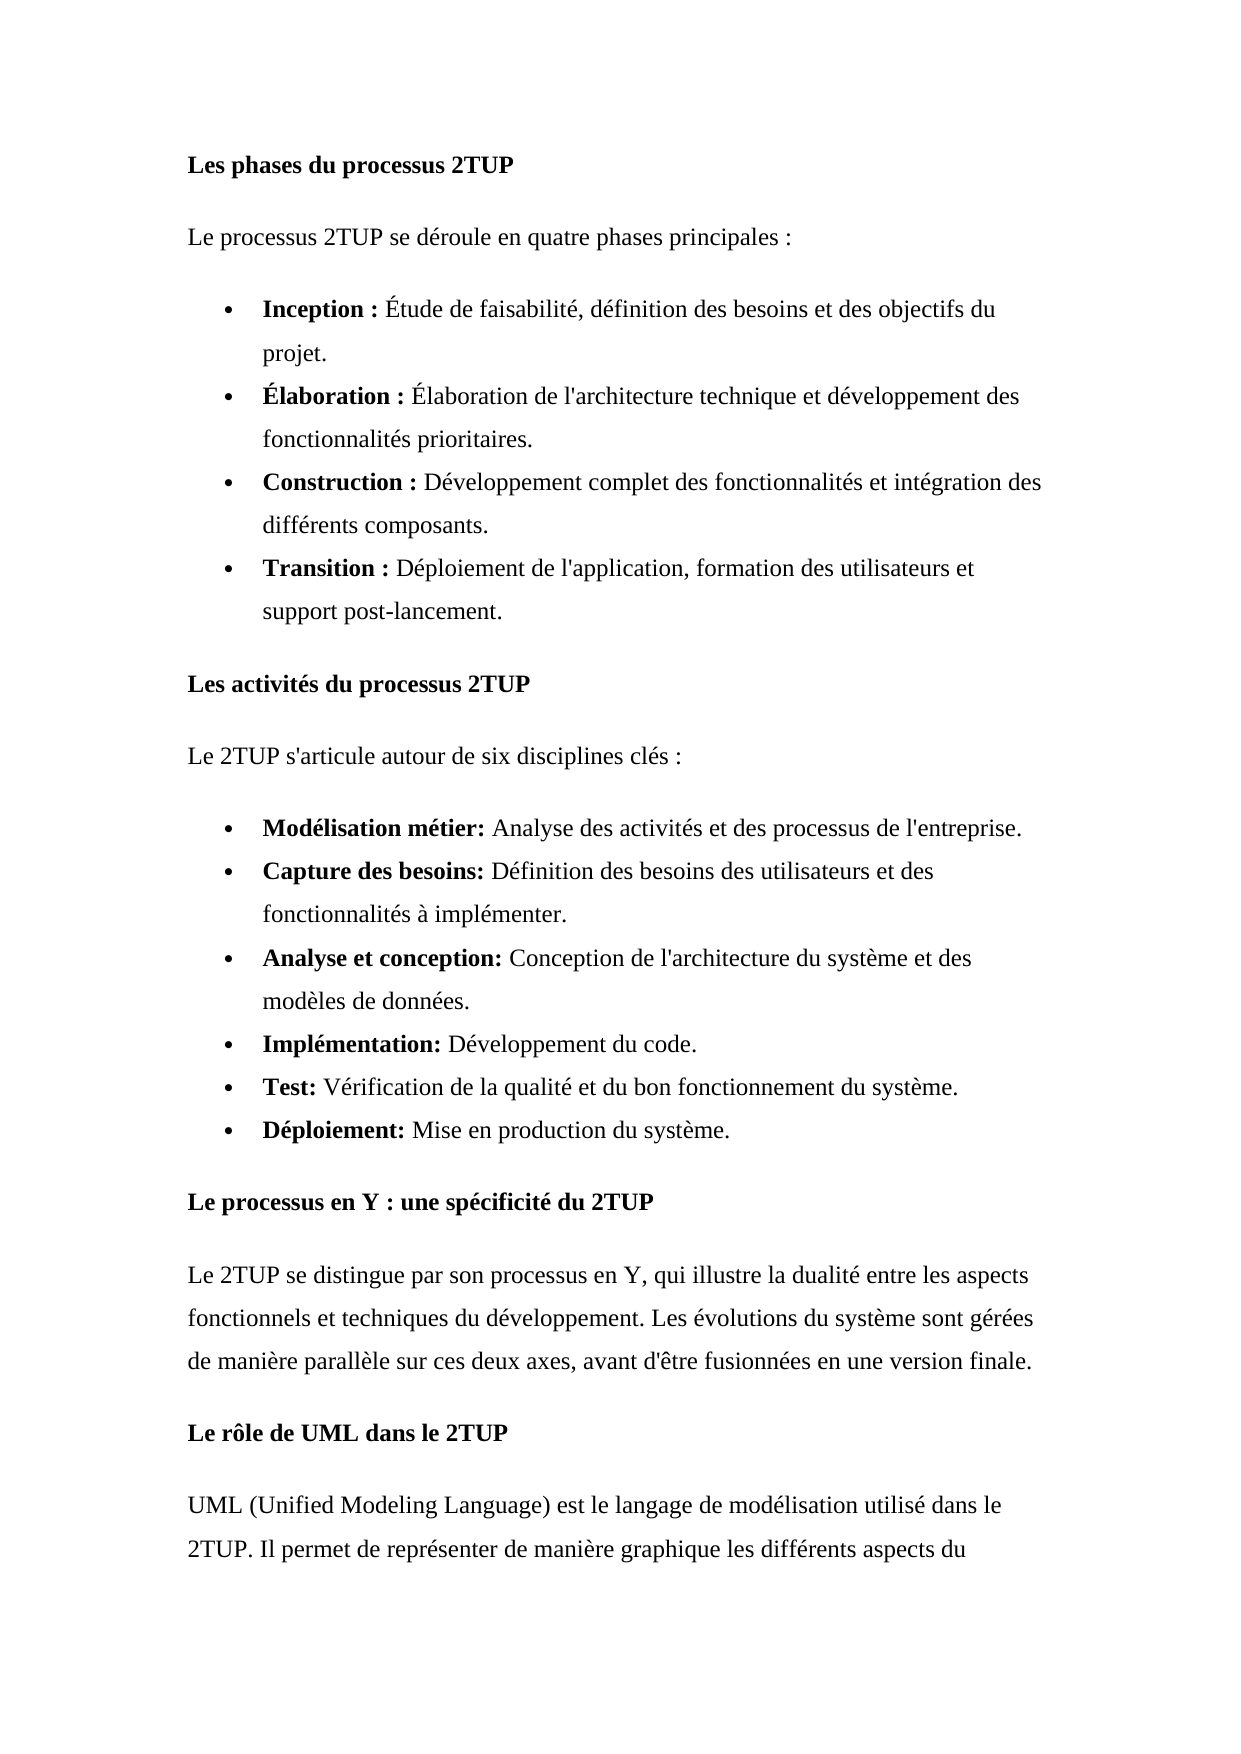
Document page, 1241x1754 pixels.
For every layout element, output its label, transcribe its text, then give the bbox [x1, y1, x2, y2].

list Capture des besoins: Définition des besoins des utilisateurs et des fonctionnalités à implémenter. [225, 856, 1053, 928]
text Le processus 2TUP se déroule en quatre phases principales : [187, 222, 1053, 251]
list Implémentation: Développement du code. [225, 1029, 1053, 1058]
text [187, 1491, 1053, 1562]
text Les activités du processus 2TUP [187, 669, 1053, 697]
list Transition : Déploiement de l'application, formation des utilisateurs et support post-lancement. [225, 553, 1053, 625]
text Le 2TUP s'articule autour de six disciplines clés : [187, 741, 1053, 770]
list Test: Vérification de la qualité et du bon fonctionnement du système. [225, 1072, 1053, 1101]
list Construction : Développement complet des fonctionnalités et intégration des différents composants. [225, 467, 1053, 539]
text Les phases du processus 2TUP [187, 150, 1053, 179]
list Déploiement: Mise en production du système. [225, 1115, 1053, 1144]
text Le rôle de UML dans le 2TUP [187, 1418, 1053, 1447]
list Analyse et conception: Conception de l'architecture du système et des modèles de données. [225, 943, 1053, 1014]
text Le 2TUP se distingue par son processus en Y, qui illustre la dualité entre les aspects fonctionnels et techniques du développement. Les évolutions du système sont gérées de manière parallèle sur ces deux axes, avant d'être fusionnées en une version finale. [187, 1260, 1053, 1375]
text Le processus en Y : une spécificité du 2TUP [187, 1187, 1053, 1216]
list Modélisation métier: Analyse des activités et des processus de l'entreprise. [225, 813, 1053, 842]
list Inception : Étude de faisabilité, définition des besoins et des objectifs du projet. [225, 294, 1053, 366]
list Élaboration : Élaboration de l'architecture technique et développement des fonctionnalités prioritaires. [225, 381, 1053, 453]
